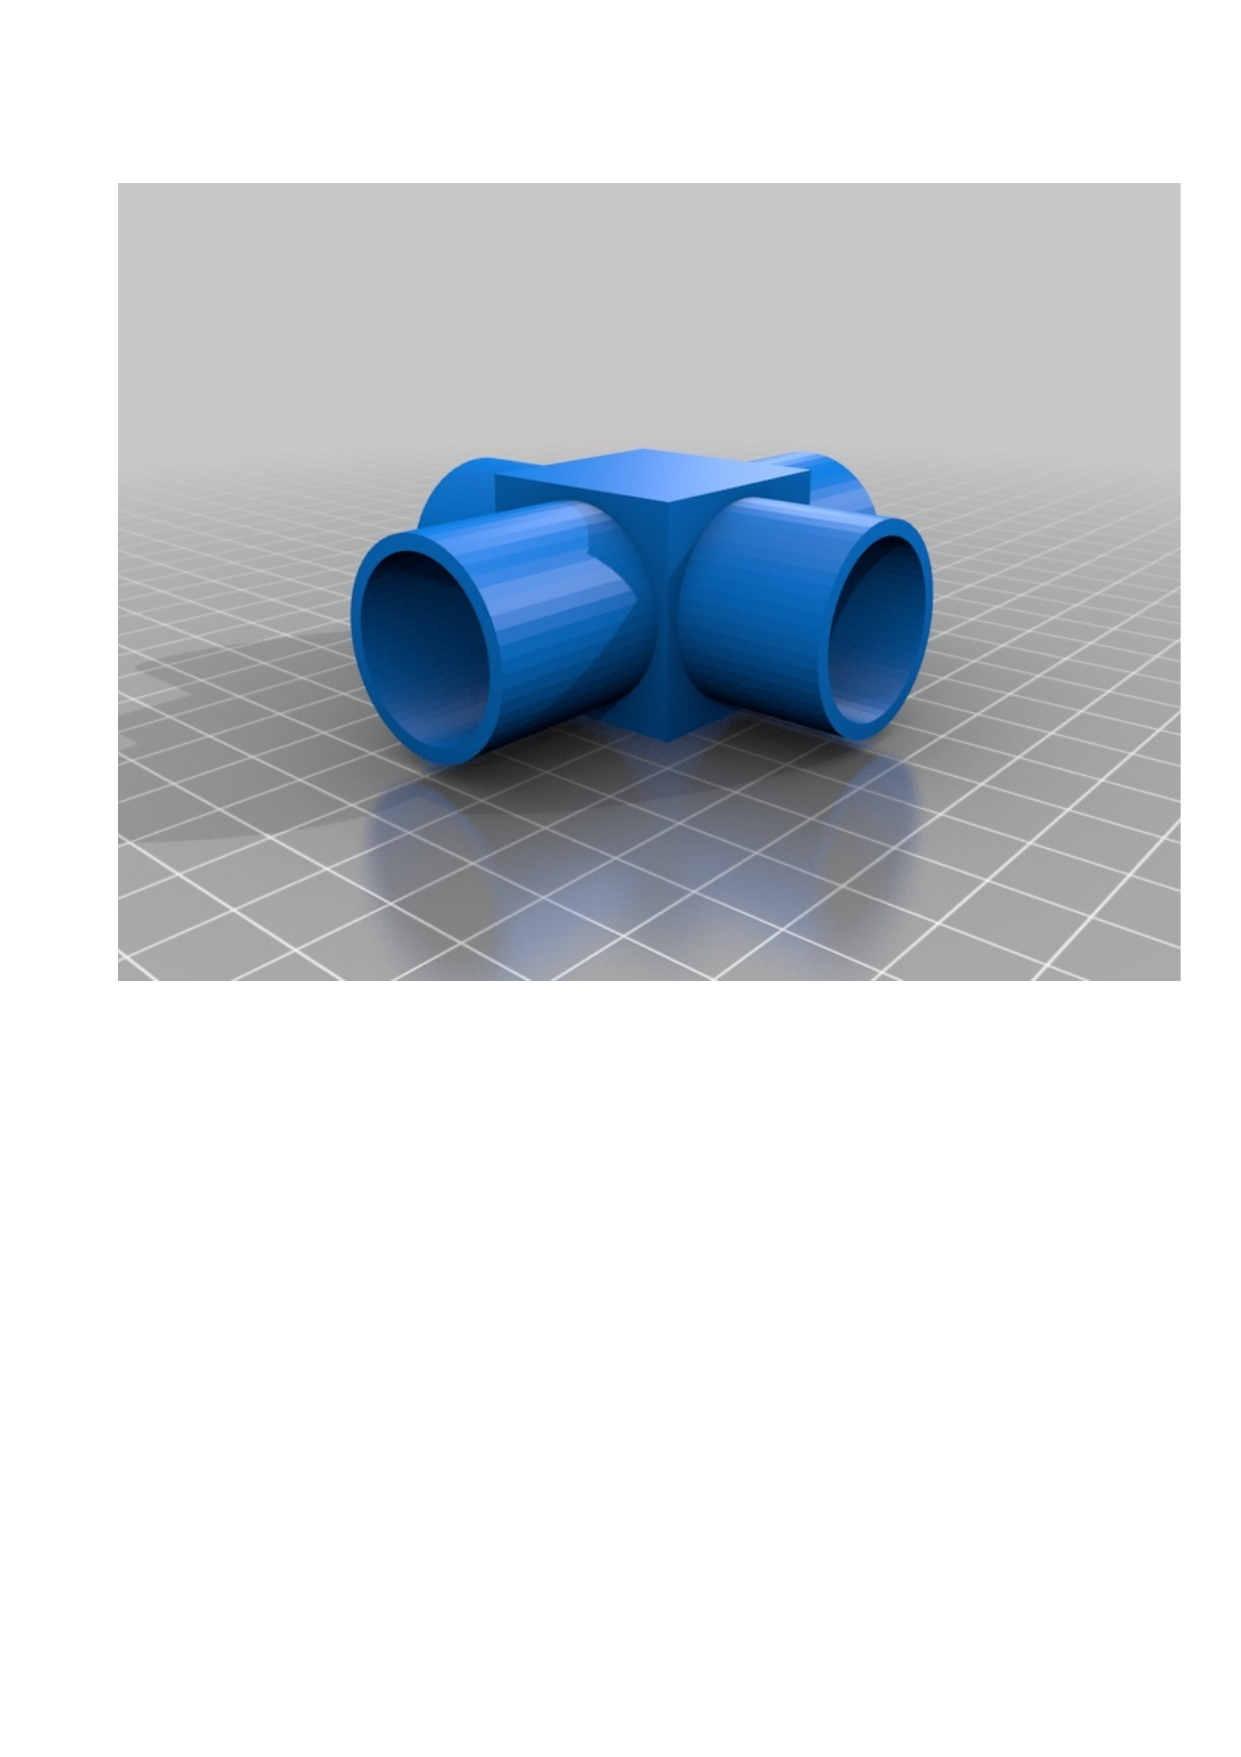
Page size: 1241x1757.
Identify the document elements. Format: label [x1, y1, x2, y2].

picture [118, 183, 1181, 981]
